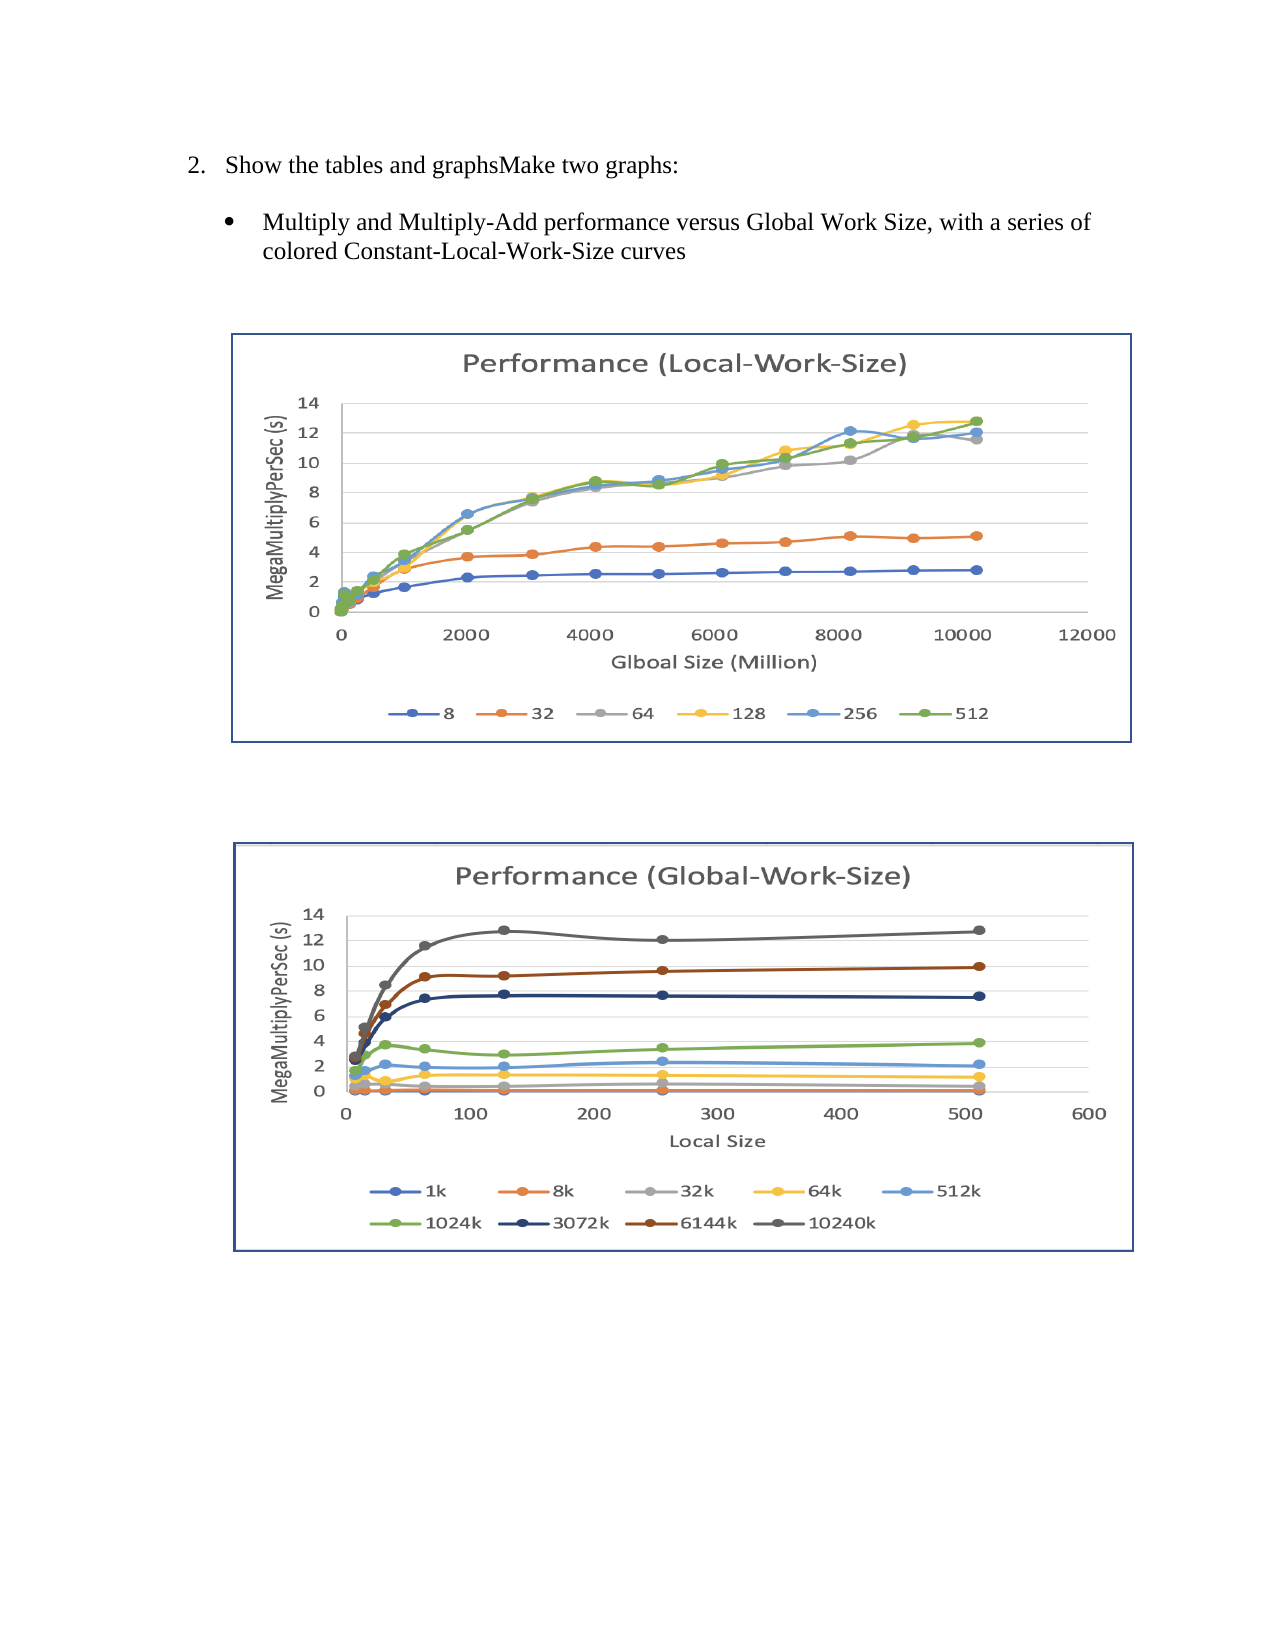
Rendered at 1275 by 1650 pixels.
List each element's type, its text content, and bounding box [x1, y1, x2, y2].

list Multiply and Multiply-Add performance versus Global Work Size, with a series of colored Constant-Local-Work-Size curves [225, 207, 1125, 265]
list Show the tables and graphsMake two graphs: [187, 150, 1125, 179]
picture [233, 335, 1130, 741]
picture [236, 844, 1132, 1250]
